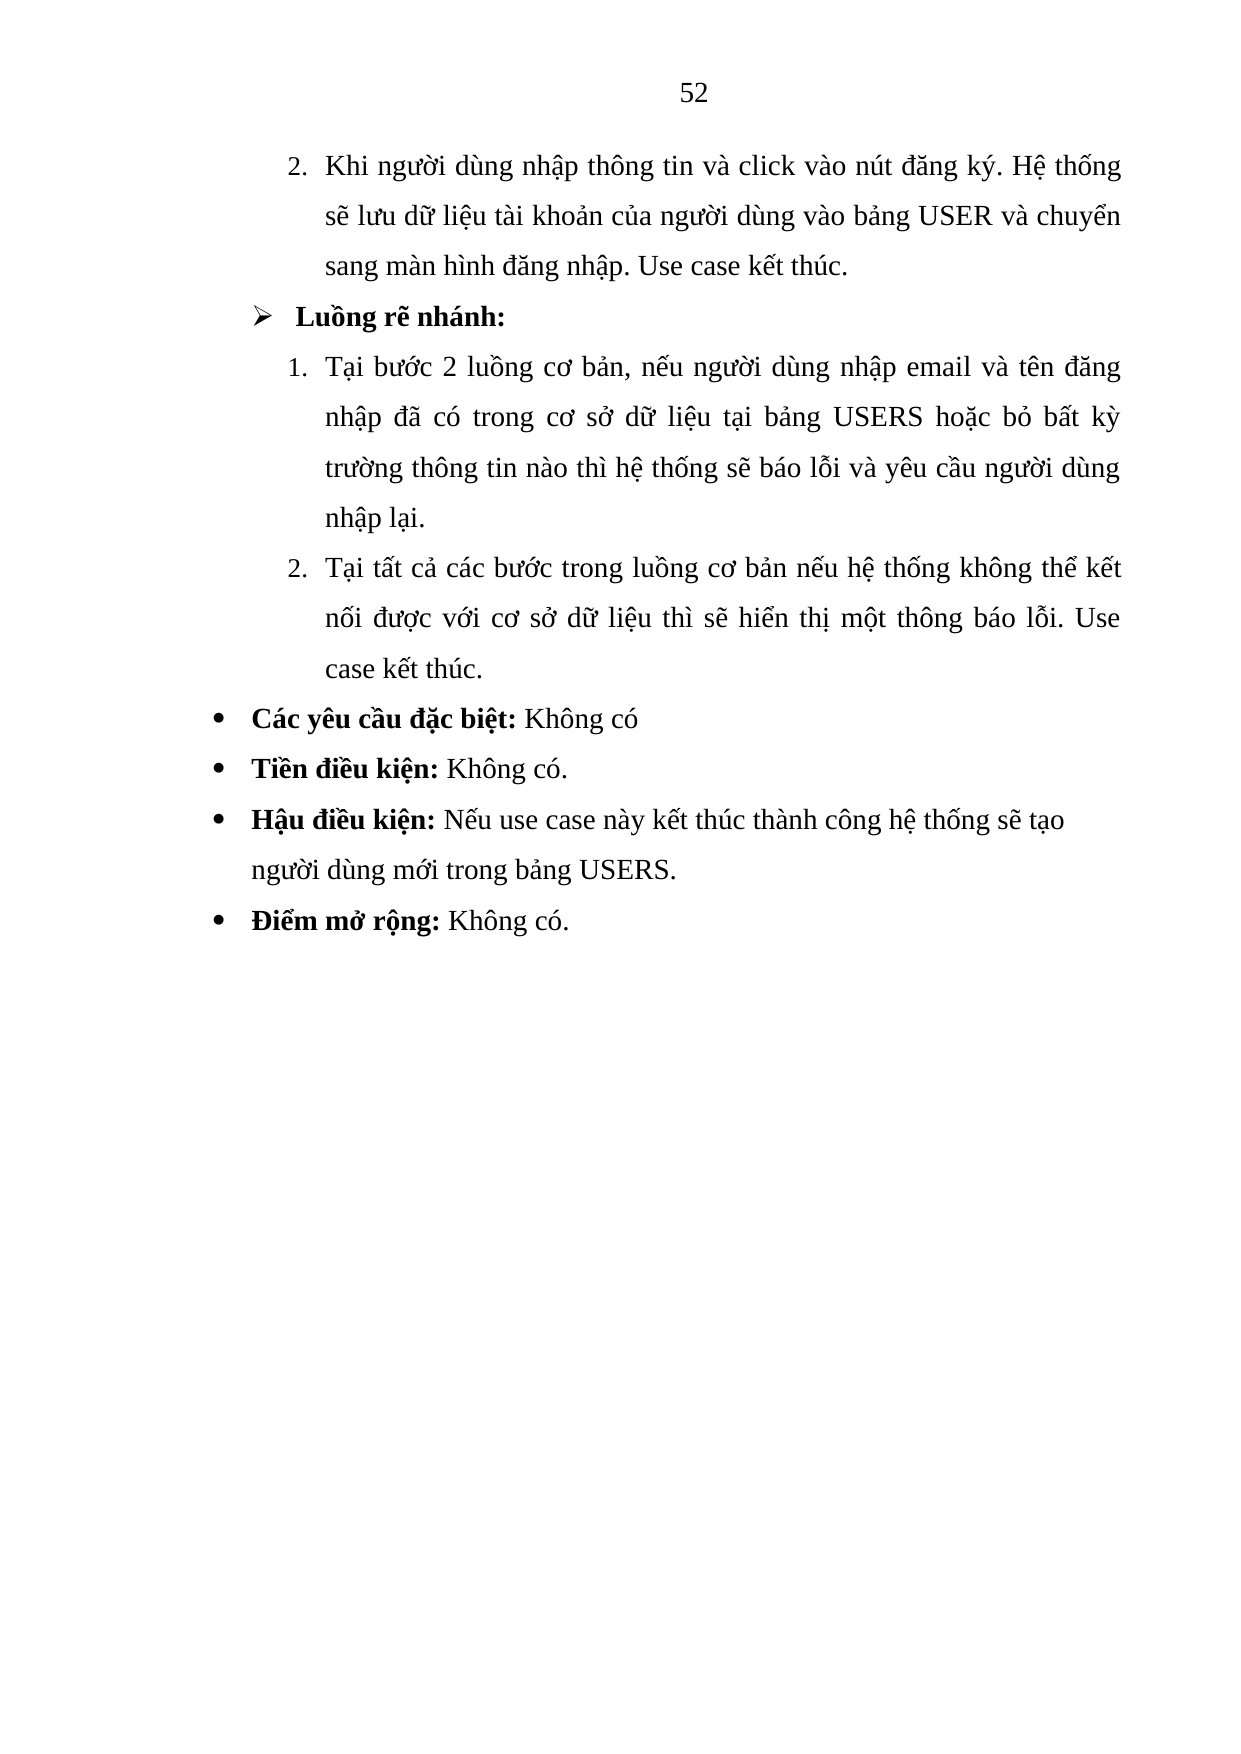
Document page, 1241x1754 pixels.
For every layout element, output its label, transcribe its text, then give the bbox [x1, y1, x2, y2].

list Tại bước 2 luồng cơ bản, nếu người dùng nhập email và tên đăng nhập đã có trong cơ sở dữ liệu tại bảng USERS hoặc bỏ bất kỳ trường thông tin nào thì hệ thống sẽ báo lỗi và yêu cầu người dùng nhập lại. [287, 349, 1122, 533]
list Các yêu cầu đặc biệt: Không có [214, 701, 1122, 735]
list Khi người dùng nhập thông tin và click vào nút đăng ký. Hệ thống sẽ lưu dữ liệu tài khoản của người dùng vào bảng USER và chuyển sang màn hình đăng nhập. Use case kết thúc. [287, 148, 1122, 282]
list Điểm mở rộng: Không có. [214, 903, 1122, 936]
list Tiền điều kiện: Không có. [214, 752, 1122, 785]
list Tại tất cả các bước trong luồng cơ bản nếu hệ thống không thể kết nối được với cơ sở dữ liệu thì sẽ hiển thị một thông báo lỗi. Use case kết thúc. [287, 550, 1122, 684]
list Luồng rẽ nhánh: [251, 299, 1122, 332]
list Hậu điều kiện: Nếu use case này kết thúc thành công hệ thống sẽ tạo người dùng mới trong bảng USERS. [214, 802, 1122, 886]
